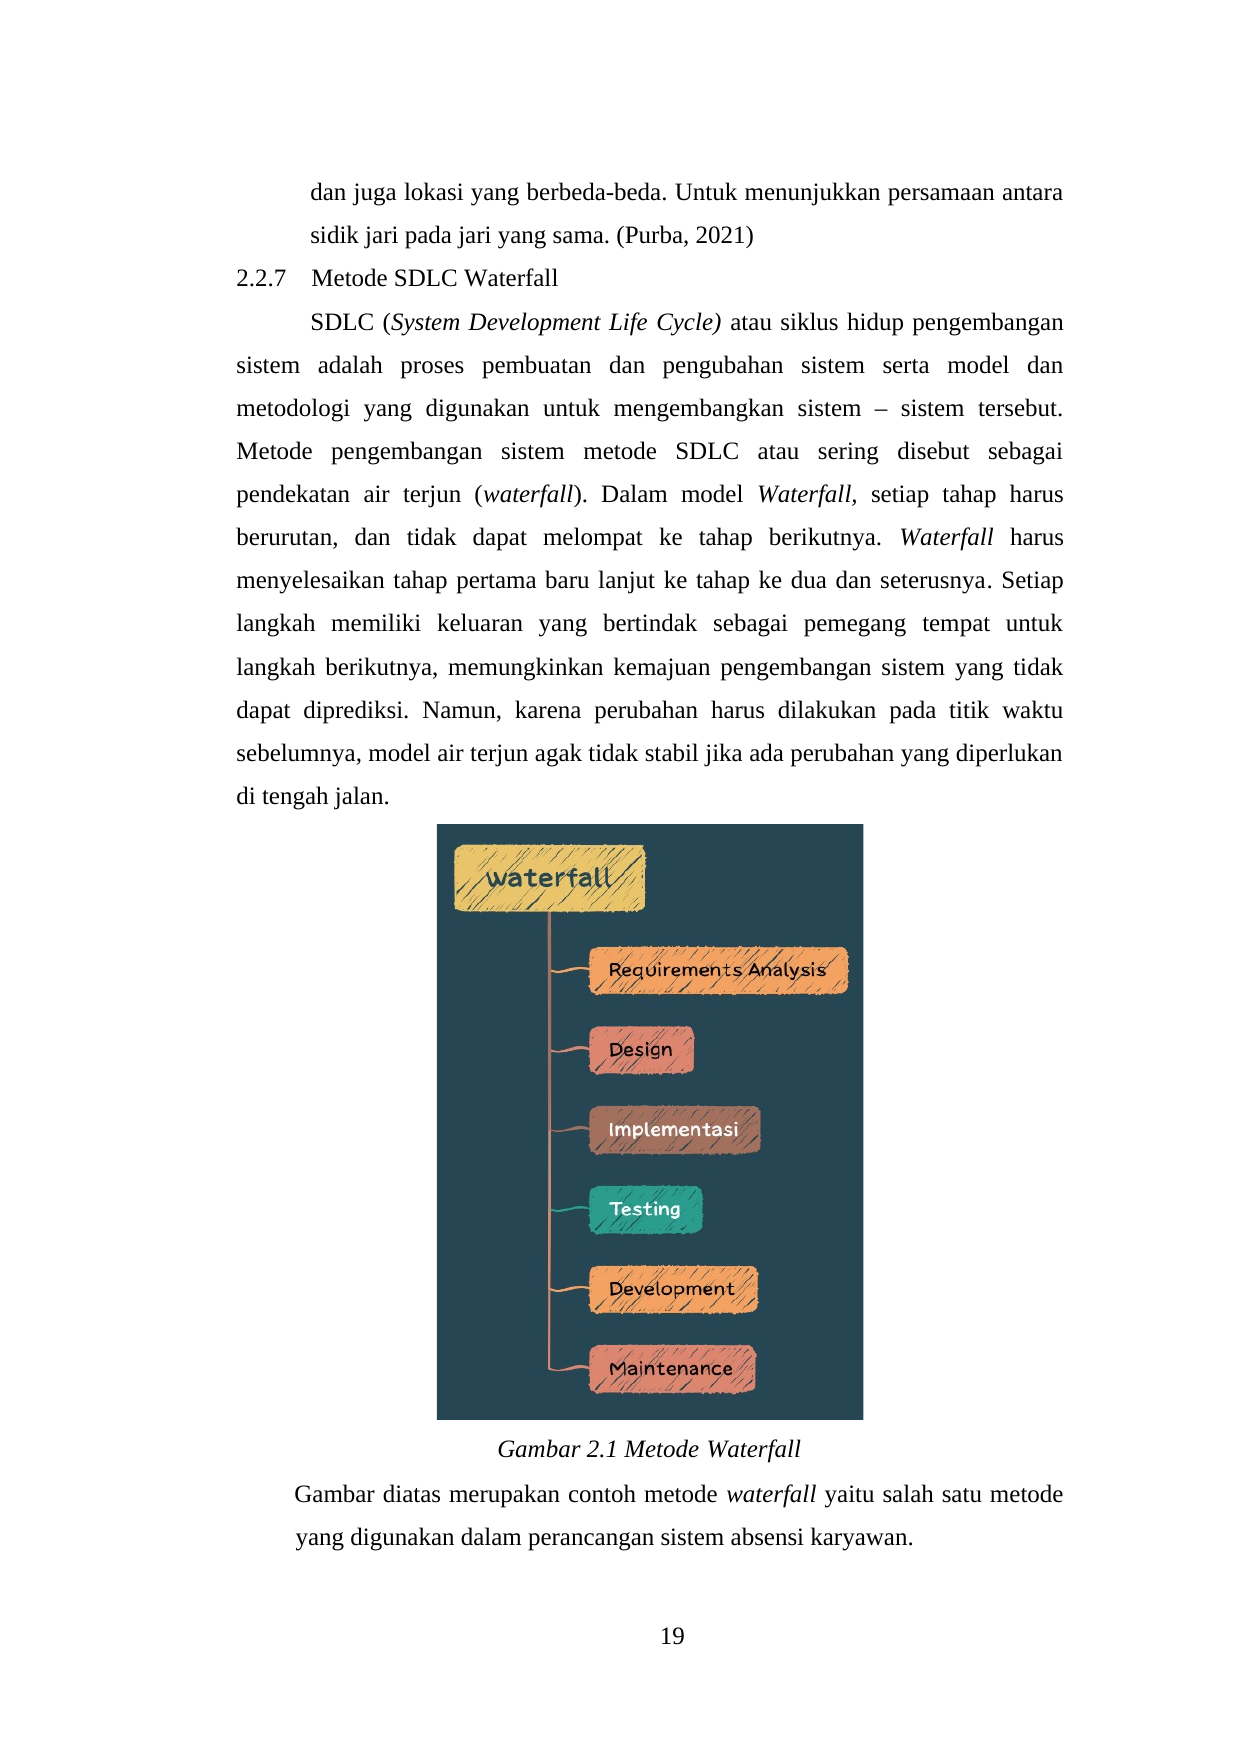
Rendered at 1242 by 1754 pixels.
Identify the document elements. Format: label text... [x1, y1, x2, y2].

text Gambar diatas merupakan contoh metode waterfall yaitu salah satu metode yang digunakan dalam perancangan sistem absensi karyawan. [294, 1479, 1064, 1551]
text Gambar 2.1 Metode Waterfall [236, 1434, 1064, 1462]
text SDLC (System Development Life Cycle) atau siklus hidup pengembangan sistem adalah proses pembuatan dan pengubahan sistem serta model dan metodologi yang digunakan untuk mengembangkan sistem – sistem tersebut. Metode pengembangan sistem metode SDLC atau sering disebut sebagai pendekatan air terjun (waterfall). Dalam model Waterfall, setiap tahap harus berurutan, dan tidak dapat melompat ke tahap berikutnya. Waterfall harus menyelesaikan tahap pertama baru lanjut ke tahap ke dua dan seterusnya. Setiap langkah memiliki keluaran yang bertindak sebagai pemegang tempat untuk langkah berikutnya, memungkinkan kemajuan pengembangan sistem yang tidak dapat diprediksi. Namun, karena perubahan harus dilakukan pada titik waktu sebelumnya, model air terjun agak tidak stabil jika ada perubahan yang diperlukan di tengah jalan. [236, 307, 1064, 810]
subtitle 2.2.7 Metode SDLC Waterfall [236, 263, 1064, 292]
picture [436, 824, 864, 1420]
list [310, 177, 1064, 249]
